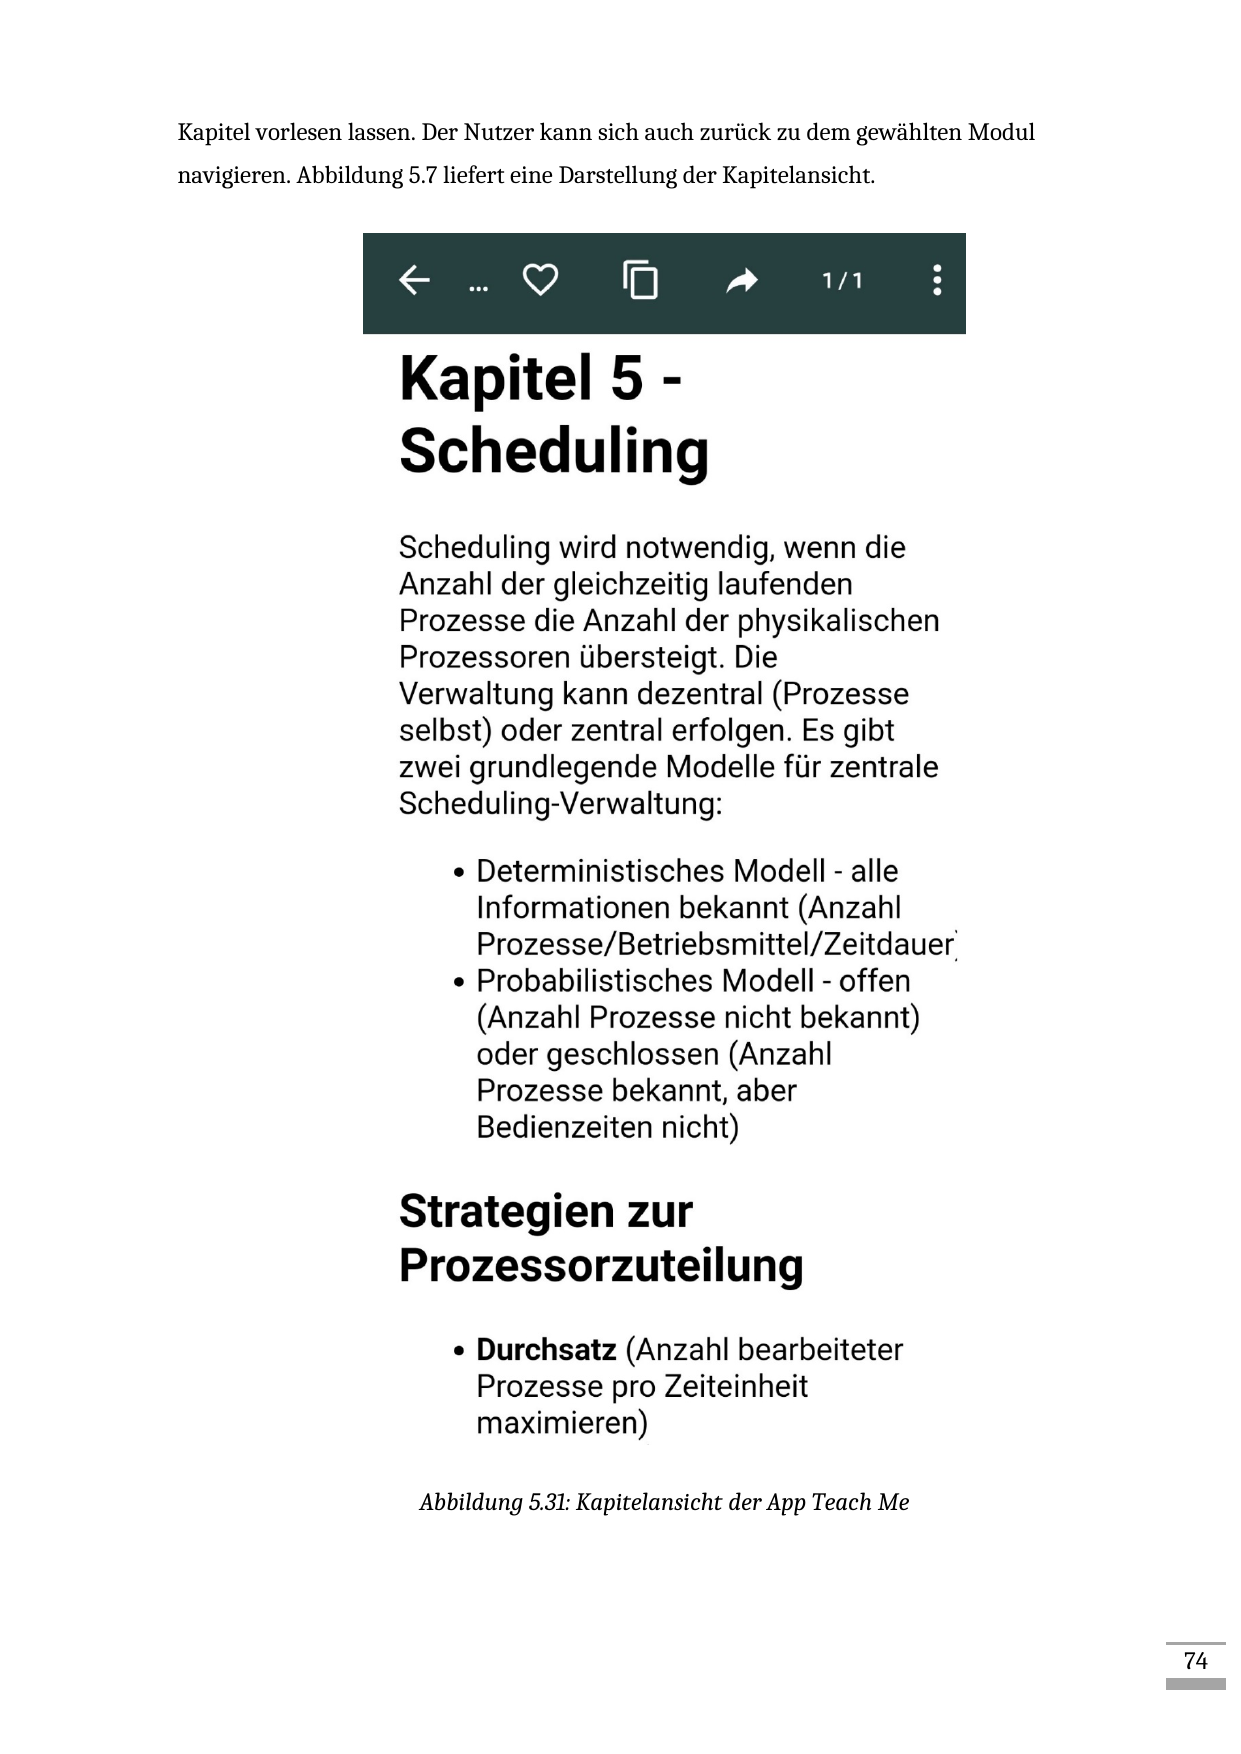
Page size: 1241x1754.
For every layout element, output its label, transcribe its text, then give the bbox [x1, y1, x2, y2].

picture [363, 233, 966, 1445]
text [177, 118, 1152, 190]
